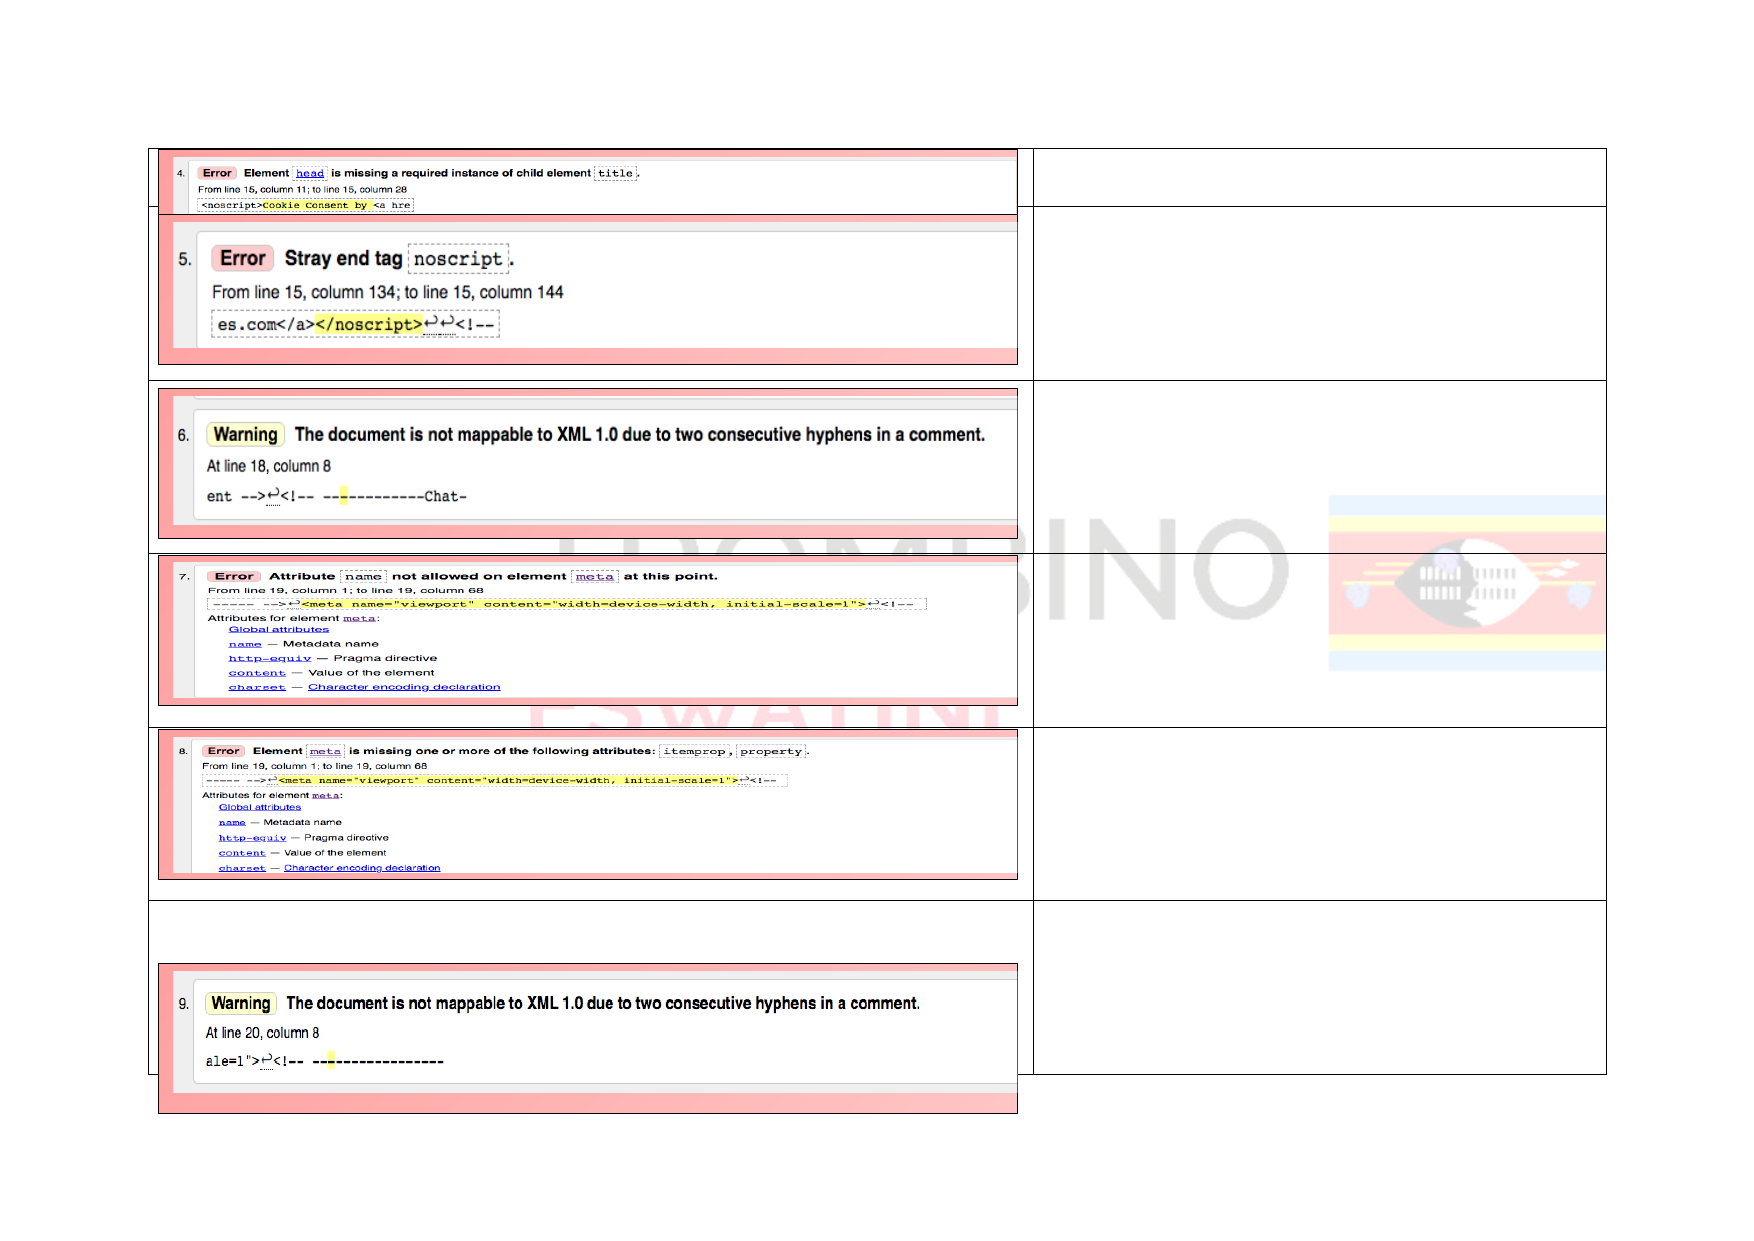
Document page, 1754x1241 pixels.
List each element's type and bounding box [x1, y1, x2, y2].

table_cell [149, 381, 1033, 553]
table_cell [1034, 149, 1606, 206]
table_cell [149, 149, 158, 206]
table_cell [149, 554, 1033, 727]
picture [173, 396, 1018, 525]
table_cell [1034, 381, 1606, 553]
table_cell [149, 901, 1033, 1074]
table_cell [1018, 149, 1033, 206]
picture [173, 157, 1017, 214]
table_cell [1034, 901, 1606, 1074]
table_cell [149, 207, 1033, 380]
table_cell [1034, 554, 1606, 727]
picture [173, 737, 1018, 873]
picture [173, 222, 1018, 348]
table_cell [149, 728, 1033, 900]
picture [173, 971, 1018, 1093]
table_cell [1034, 207, 1606, 380]
table_cell [1034, 728, 1606, 900]
picture [173, 562, 1018, 698]
